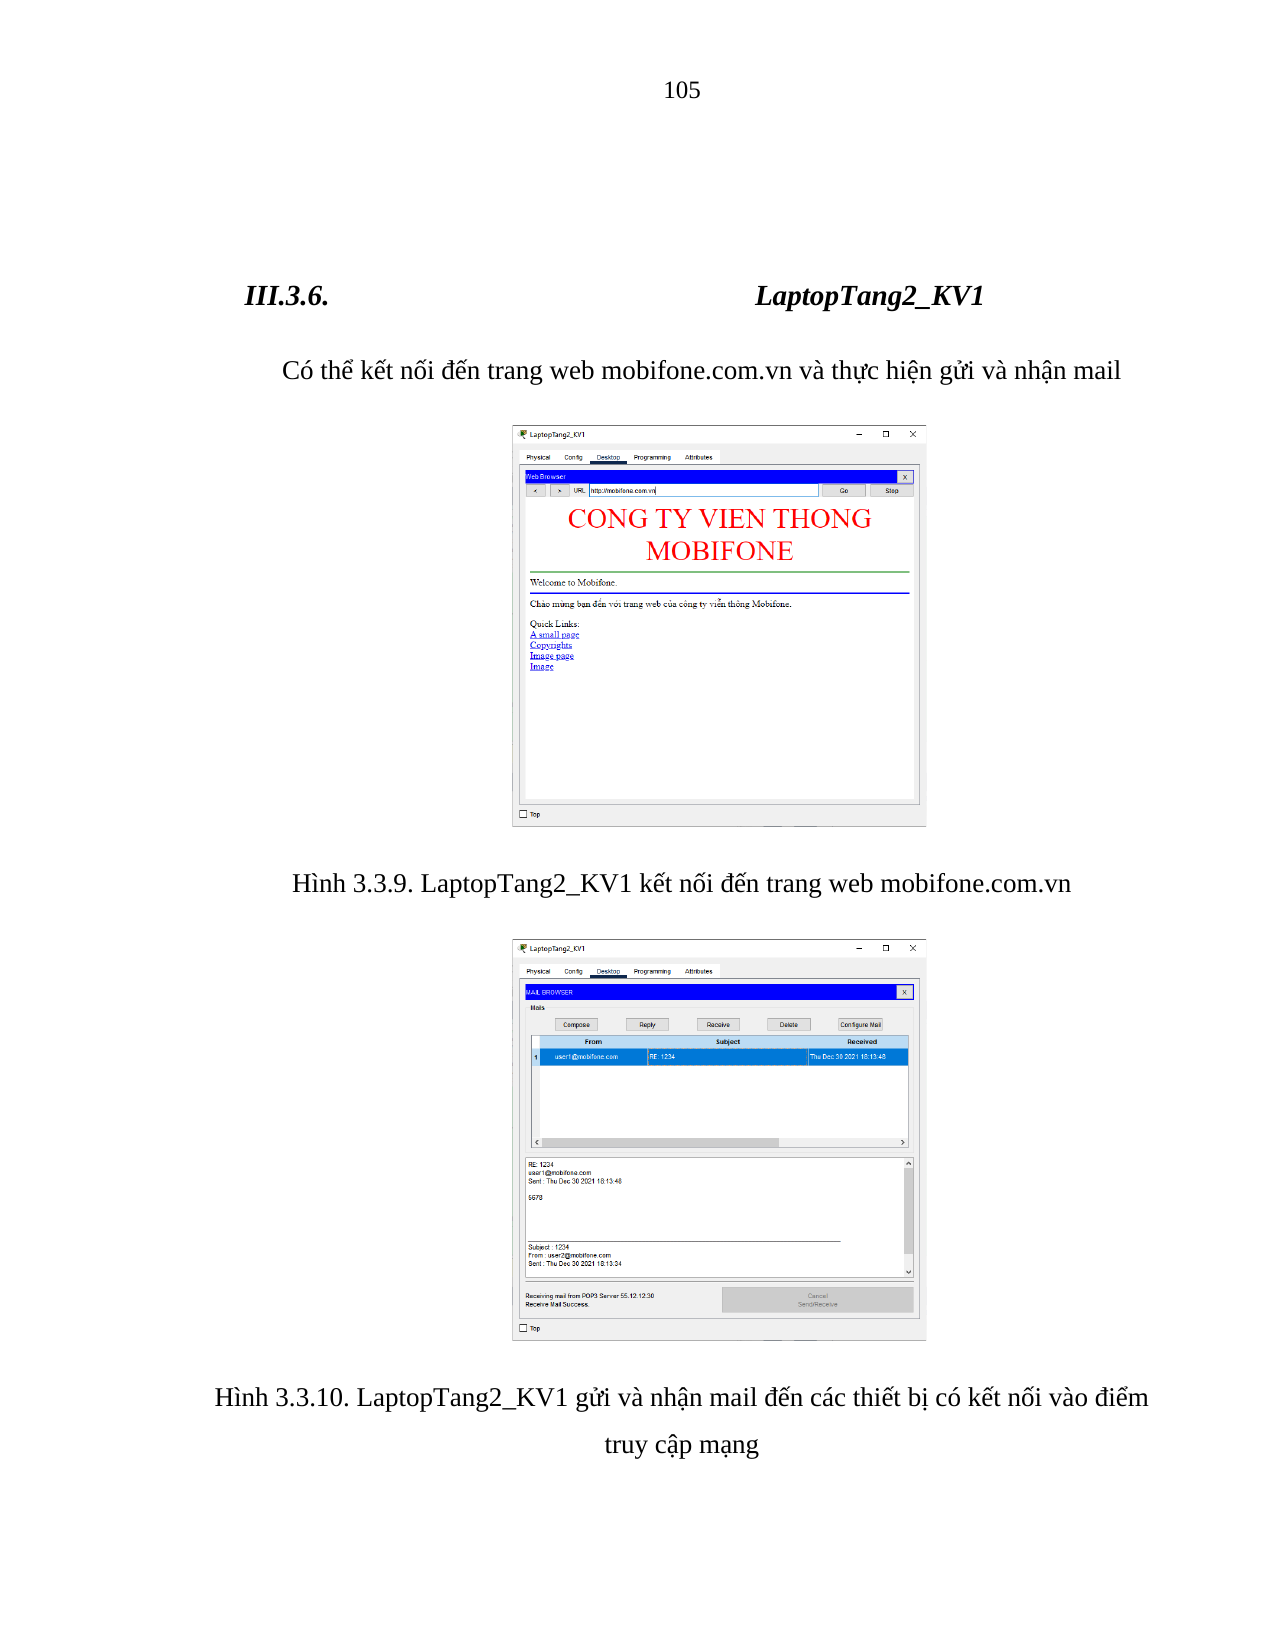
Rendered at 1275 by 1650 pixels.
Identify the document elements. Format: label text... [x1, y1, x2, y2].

picture [512, 939, 927, 1341]
text Hình 3.3.9. LaptopTang2_KV1 kết nối đến trang web mobifone.com.vn [207, 867, 1157, 899]
text Hình 3.3.10. LaptopTang2_KV1 gửi và nhận mail đến các thiết bị có kết nối vào điểm truy cập mạng [207, 1381, 1157, 1459]
text Có thể kết nối đến trang web mobifone.com.vn và thực hiện gửi và nhận mail [207, 354, 1157, 385]
picture [512, 425, 927, 827]
list LaptopTang2_KV1 [244, 278, 1157, 312]
